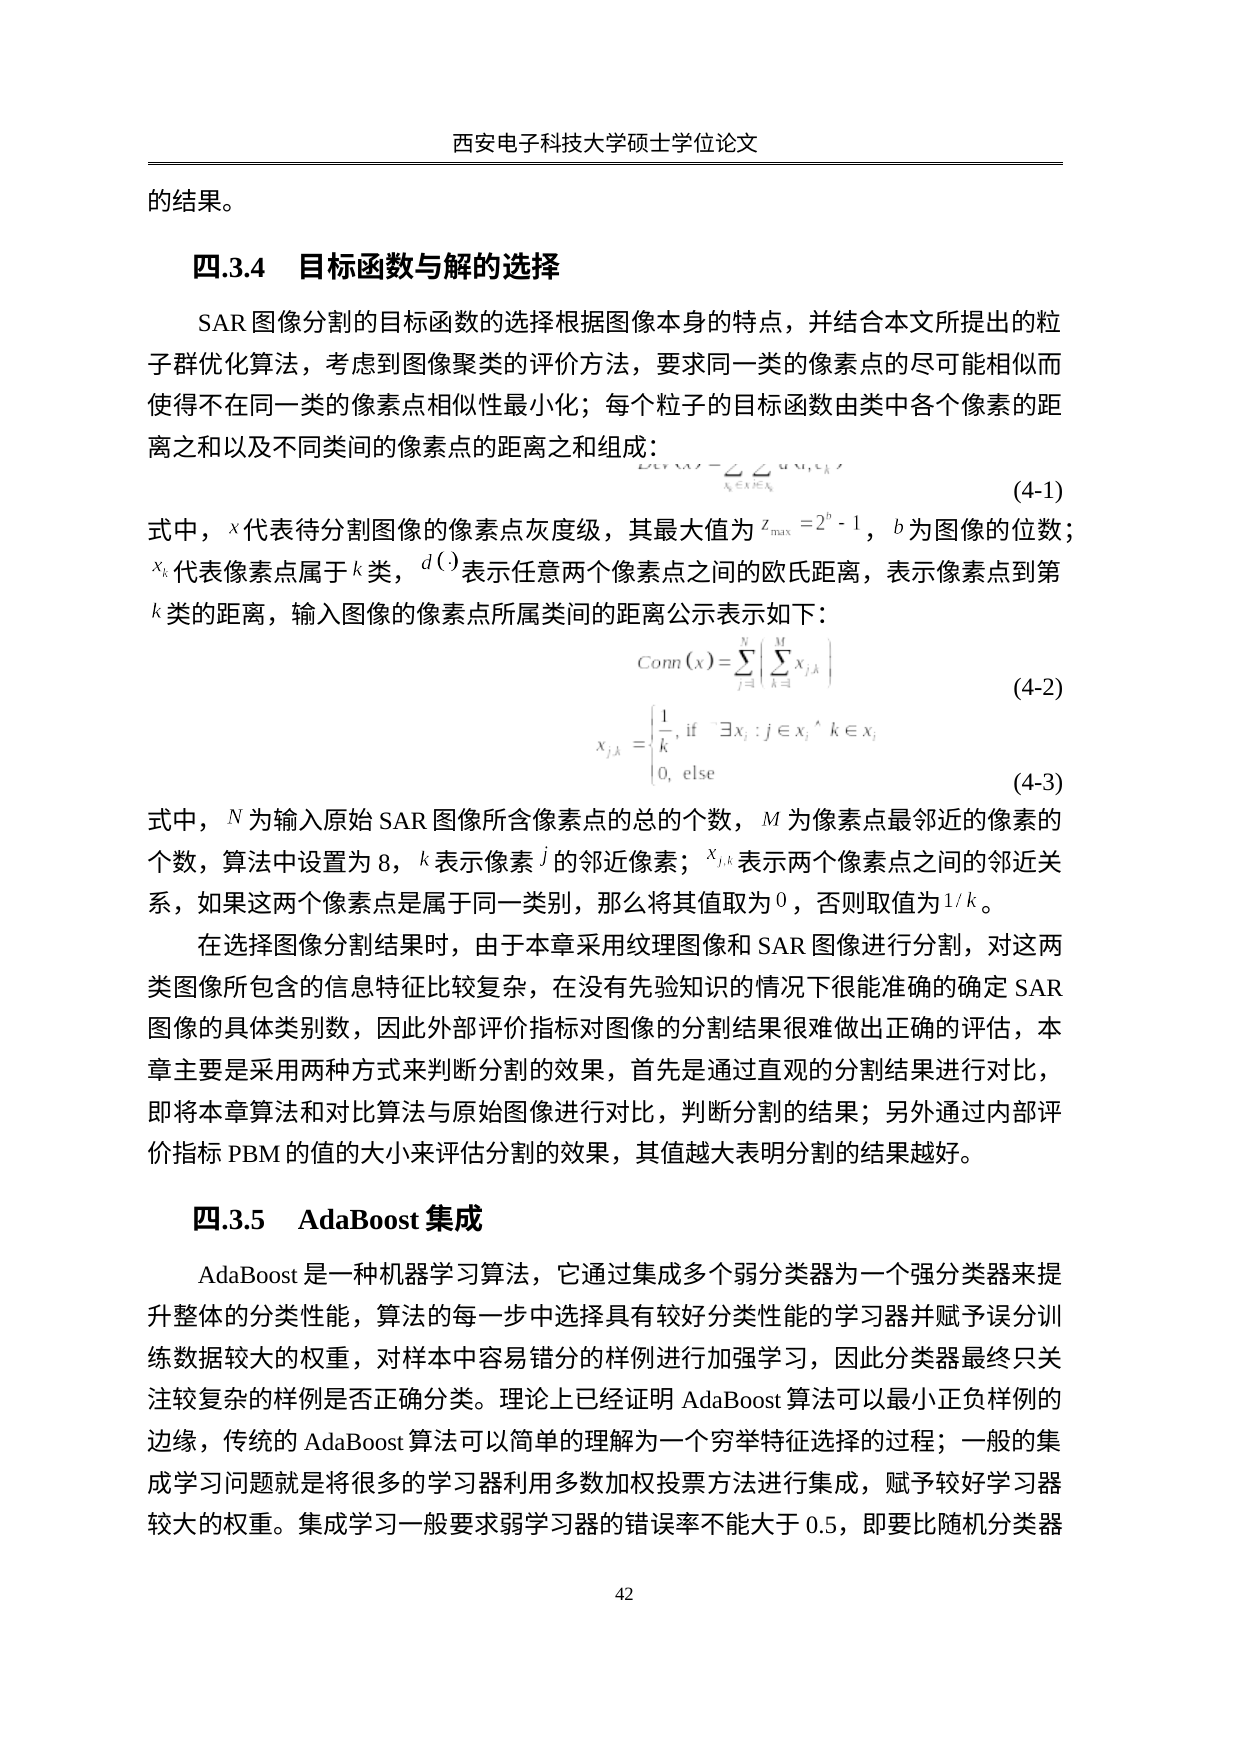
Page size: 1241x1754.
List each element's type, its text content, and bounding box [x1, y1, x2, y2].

text 式中，代表待分割图像的像素点灰度级，其最大值为，为图像的位数；代表像素点属于类，表示任意两个像素点之间的欧氏距离，表示像素点到第类的距离，输入图像的像素点所属类间的距离公示表示如下： [148, 506, 1063, 631]
text 在选择图像分割结果时，由于本章采用纹理图像和SAR图像进行分割，对这两类图像所包含的信息特征比较复杂，在没有先验知识的情况下很能准确的确定SAR图像的具体类别数，因此外部评价指标对图像的分割结果很难做出正确的评估，本章主要是采用两种方式来判断分割的效果，首先是通过直观的分割结果进行对比，即将本章算法和对比算法与原始图像进行对比，判断分割的结果；另外通过内部评价指标PBM的值的大小来评估分割的效果，其值越大表明分割的结果越好。 [148, 921, 1063, 1171]
text 式中，为输入原始SAR图像所含像素点的总的个数，为像素点最邻近的像素的个数，算法中设置为8，表示像素的邻近像素；表示两个像素点之间的邻近关系，如果这两个像素点是属于同一类别，那么将其值取为，否则取值为。 [148, 796, 1063, 921]
subtitle 目标函数与解的选择 [192, 244, 1063, 286]
text 在对粒子群优化中的个体进行编码时，本章算法所采用的是直接的编码方式，即每一个粒子代表了个聚类方式，那么粒子就可以表示成，指的是第个粒子的第个聚类中心向量；因此粒子群就代表了一系列的图像分割的结果。 [148, 177, 1063, 219]
text (4-1) [148, 465, 1063, 506]
text SAR图像分割的目标函数的选择根据图像本身的特点，并结合本文所提出的粒子群优化算法，考虑到图像聚类的评价方法，要求同一类的像素点的尽可能相似而使得不在同一类的像素点相似性最小化；每个粒子的目标函数由类中各个像素的距离之和以及不同类间的像素点的距离之和组成： [148, 298, 1063, 465]
text (4-3) [148, 701, 1063, 796]
text (4-2) [148, 631, 1063, 701]
subtitle AdaBoost集成 [192, 1196, 1063, 1238]
